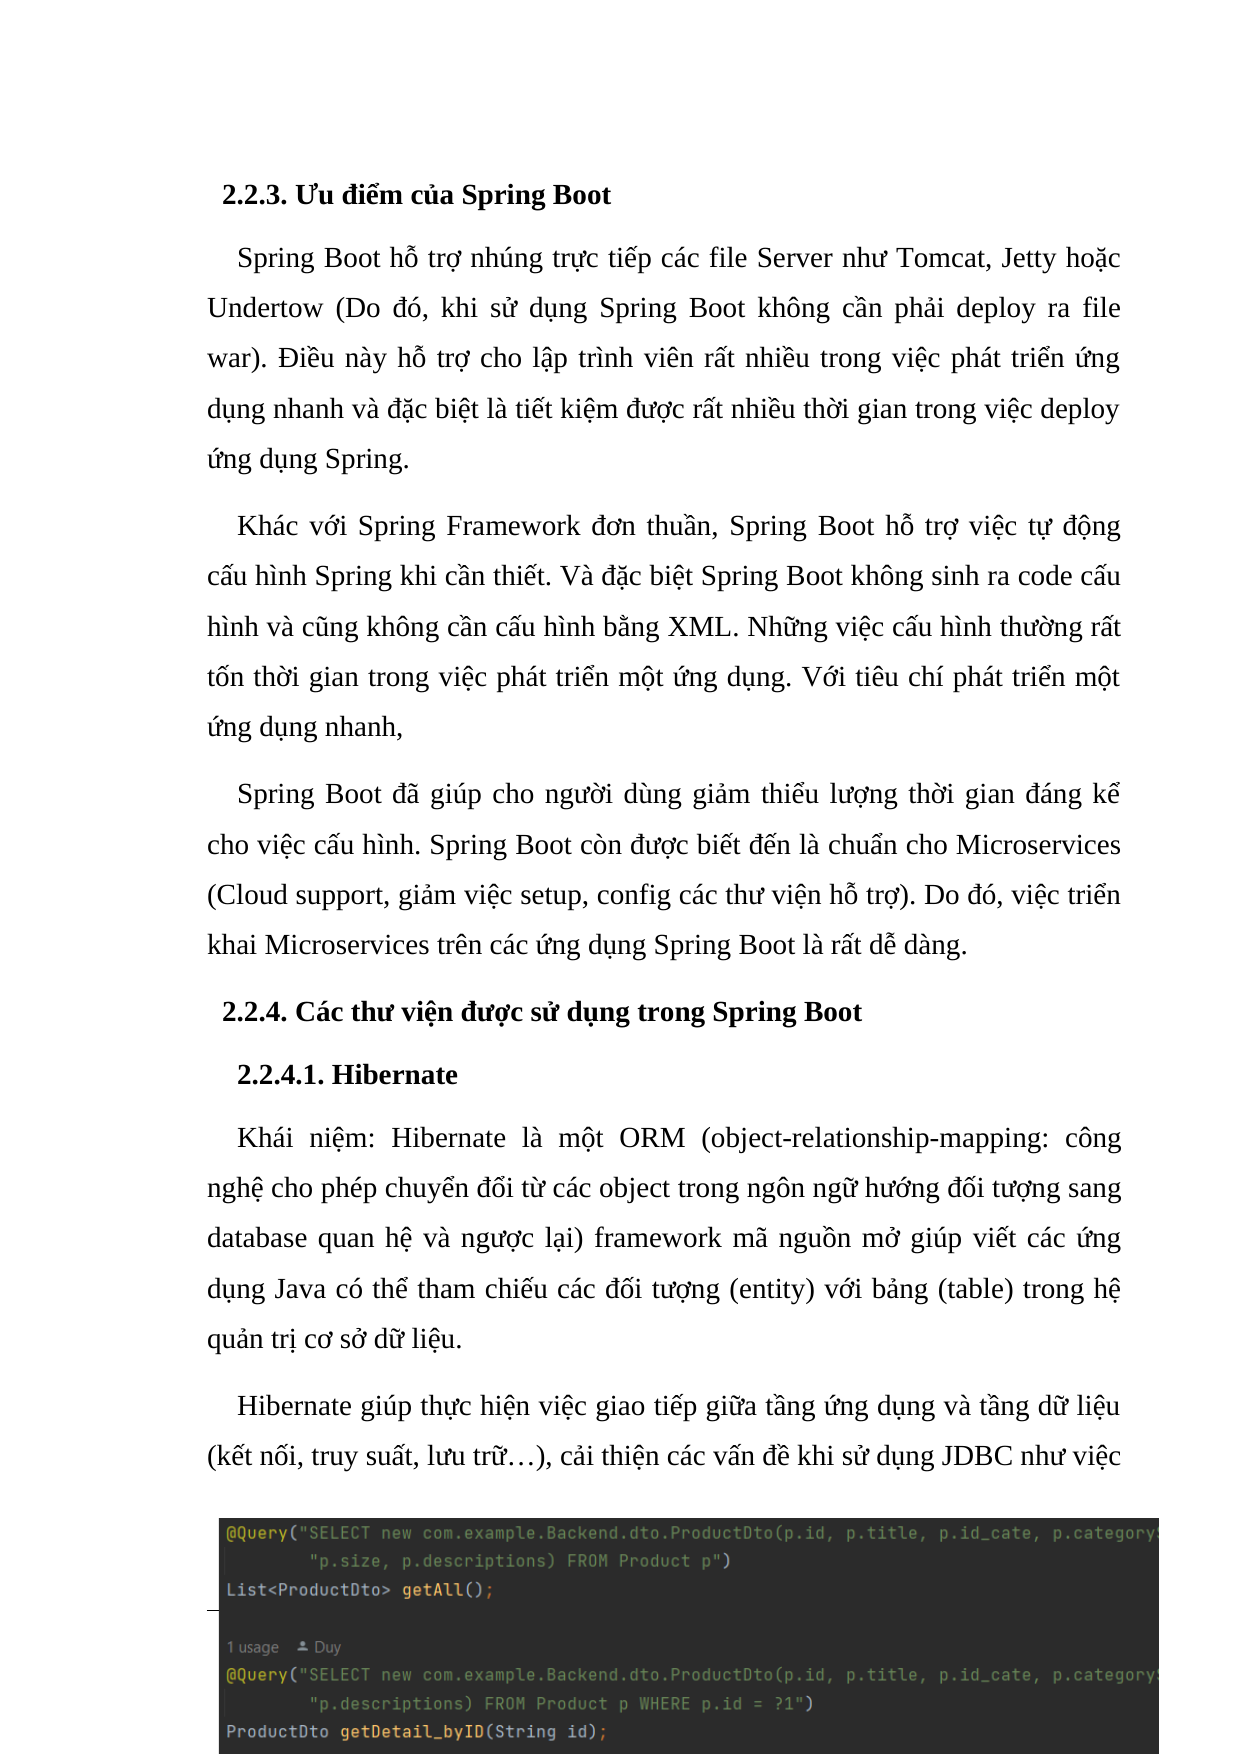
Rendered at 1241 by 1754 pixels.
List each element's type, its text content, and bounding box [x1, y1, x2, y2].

picture [218, 1518, 1159, 1754]
text Khác với Spring Framework đơn thuần, Spring Boot hỗ trợ việc tự động cấu hình Spring khi cần thiết. Và đặc biệt Spring Boot không sinh ra code cấu hình và cũng không cần cấu hình bằng XML. Những việc cấu hình thường rất tốn thời gian trong việc phát triển một ứng dụng. Với tiêu chí phát triển một ứng dụng nhanh, [207, 508, 1122, 743]
text Spring Boot đã giúp cho người dùng giảm thiểu lượng thời gian đáng kể cho việc cấu hình. Spring Boot còn được biết đến là chuẩn cho Microservices (Cloud support, giảm việc setup, config các thư viện hỗ trợ). Do đó, việc triển khai Microservices trên các ứng dụng Spring Boot là rất dễ dàng. [207, 776, 1122, 961]
text Spring Boot hỗ trợ nhúng trực tiếp các file Server như Tomcat, Jetty hoặc Undertow (Do đó, khi sử dụng Spring Boot không cần phải deploy ra file war). Điều này hỗ trợ cho lập trình viên rất nhiều trong việc phát triển ứng dụng nhanh và đặc biệt là tiết kiệm được rất nhiều thời gian trong việc deploy ứng dụng Spring. [207, 240, 1122, 475]
text Khái niệm: Hibernate là một ORM (object-relationship-mapping: công nghệ cho phép chuyển đổi từ các object trong ngôn ngữ hướng đối tượng sang database quan hệ và ngược lại) framework mã nguồn mở giúp viết các ứng dụng Java có thể tham chiếu các đối tượng (entity) với bảng (table) trong hệ quản trị cơ sở dữ liệu. [207, 1120, 1122, 1355]
subtitle Hibernate [237, 1057, 1122, 1091]
subtitle Các thư viện được sử dụng trong Spring Boot [222, 994, 1122, 1028]
subtitle Ưu điểm của Spring Boot [222, 177, 1122, 211]
